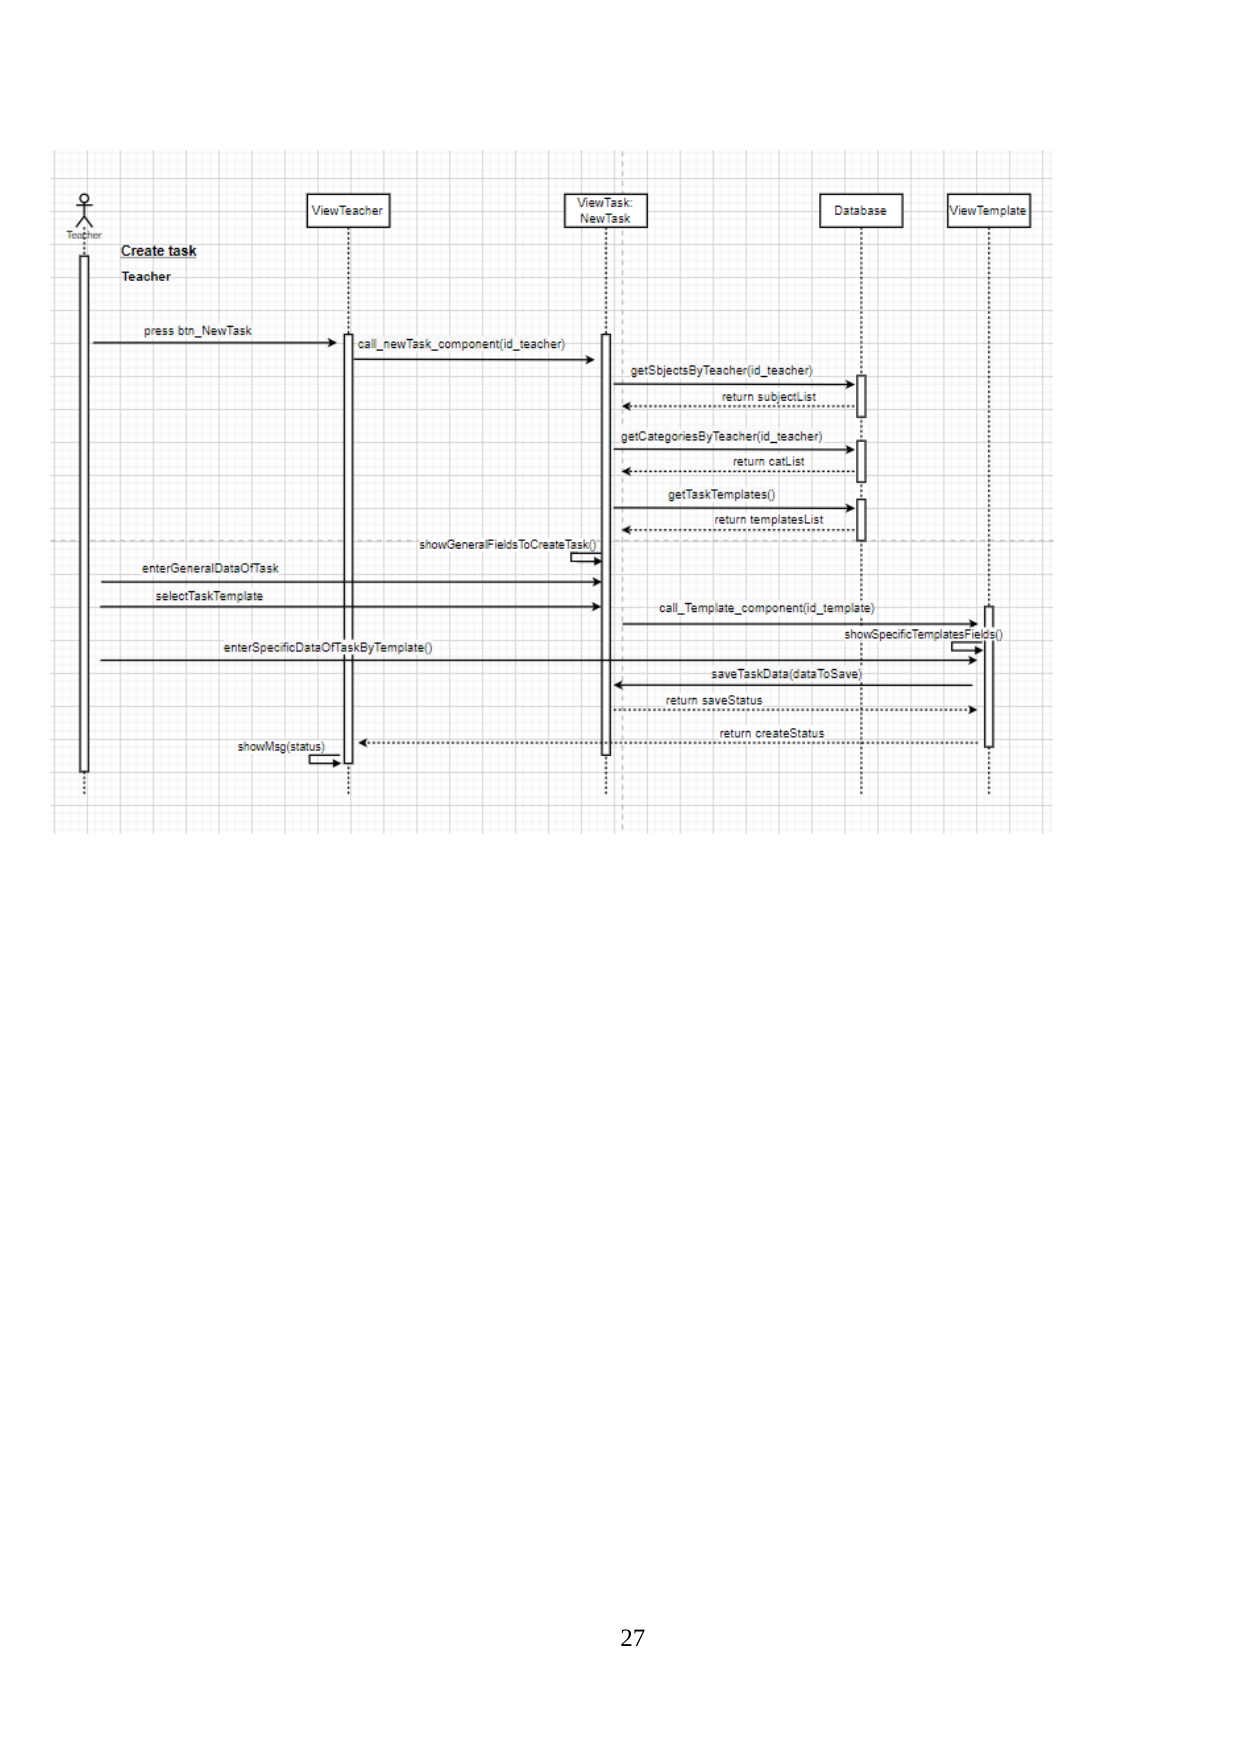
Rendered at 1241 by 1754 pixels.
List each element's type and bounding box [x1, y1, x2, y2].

picture [50, 150, 1054, 834]
